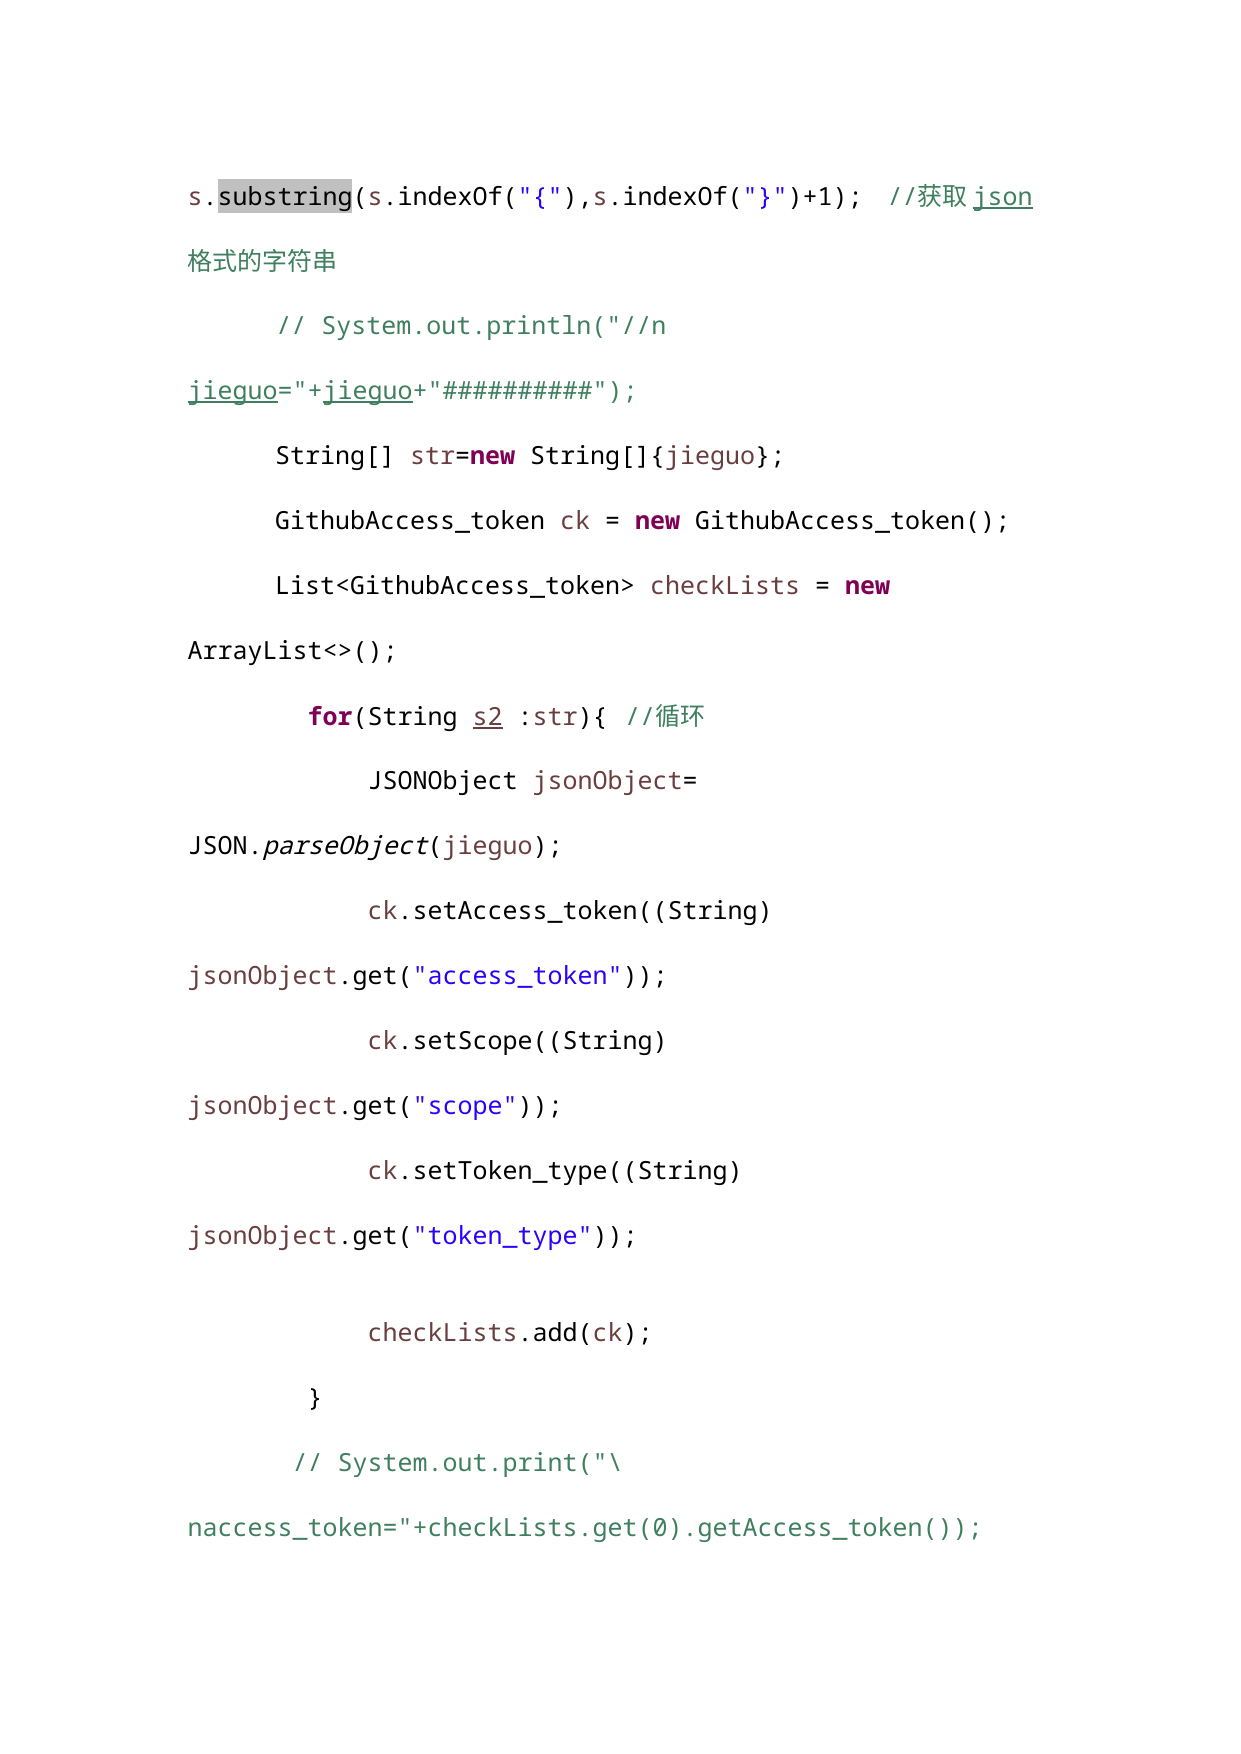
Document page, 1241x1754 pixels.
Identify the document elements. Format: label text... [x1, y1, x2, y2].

text ck.setAccess_token((String) jsonObject.get("access_token")); [187, 877, 1053, 1007]
text for(String s2 :str){ //循环 [187, 682, 1053, 747]
text JSONObject jsonObject= JSON.parseObject(jieguo); [187, 747, 1053, 877]
text // System.out.println("//n jieguo="+jieguo+"##########"); [187, 292, 1053, 422]
text checkLists.add(ck); [187, 1299, 1053, 1364]
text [187, 162, 1053, 292]
text ck.setScope((String) jsonObject.get("scope")); [187, 1007, 1053, 1137]
text List<GithubAccess_token> checkLists = new ArrayList<>(); [187, 552, 1053, 682]
text ck.setToken_type((String) jsonObject.get("token_type")); [187, 1137, 1053, 1267]
text String[] str=new String[]{jieguo}; [187, 422, 1053, 487]
text // System.out.print("\naccess_token="+checkLists.get(0).getAccess_token()); [187, 1429, 1053, 1559]
text GithubAccess_token ck = new GithubAccess_token(); [187, 487, 1053, 552]
text } [187, 1364, 1053, 1429]
